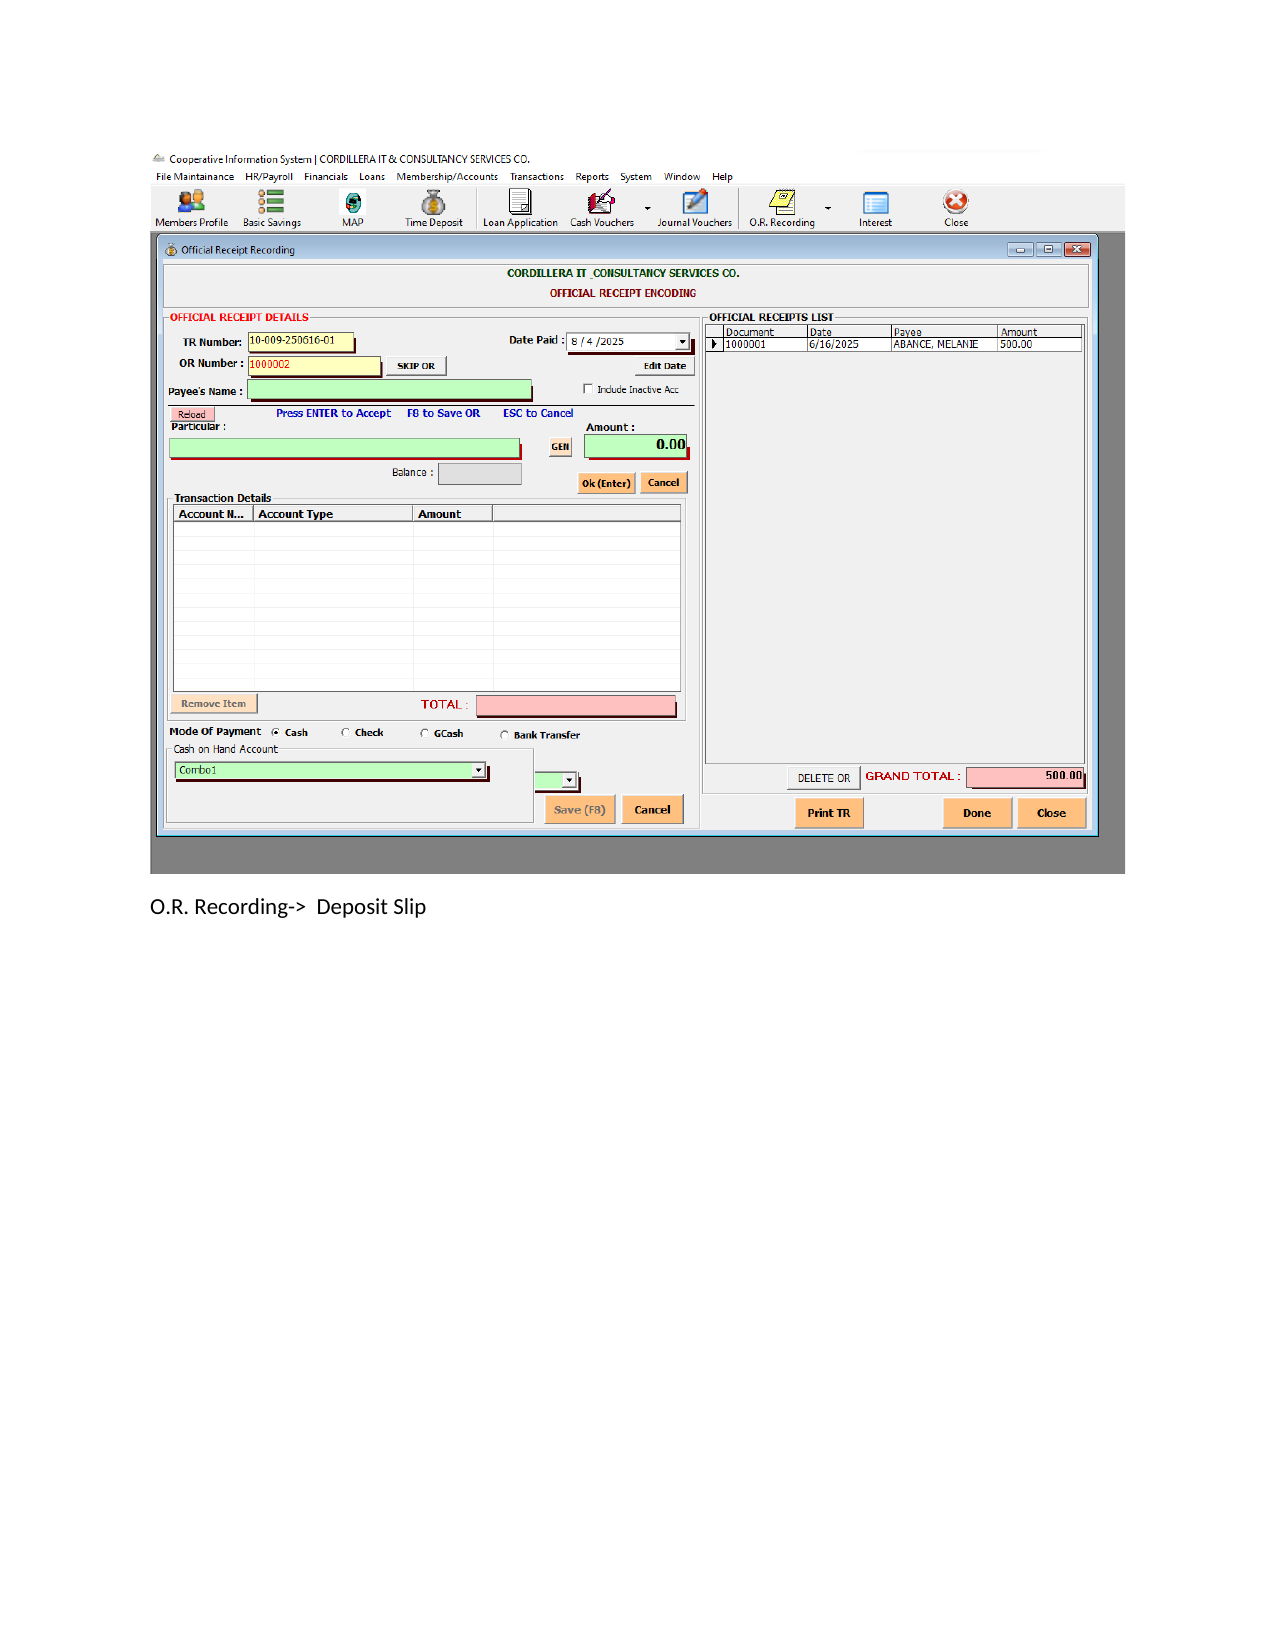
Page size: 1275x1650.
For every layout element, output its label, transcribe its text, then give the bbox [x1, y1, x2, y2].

text O.R. Recording-> Deposit Slip [150, 892, 1125, 920]
picture [150, 150, 1125, 874]
